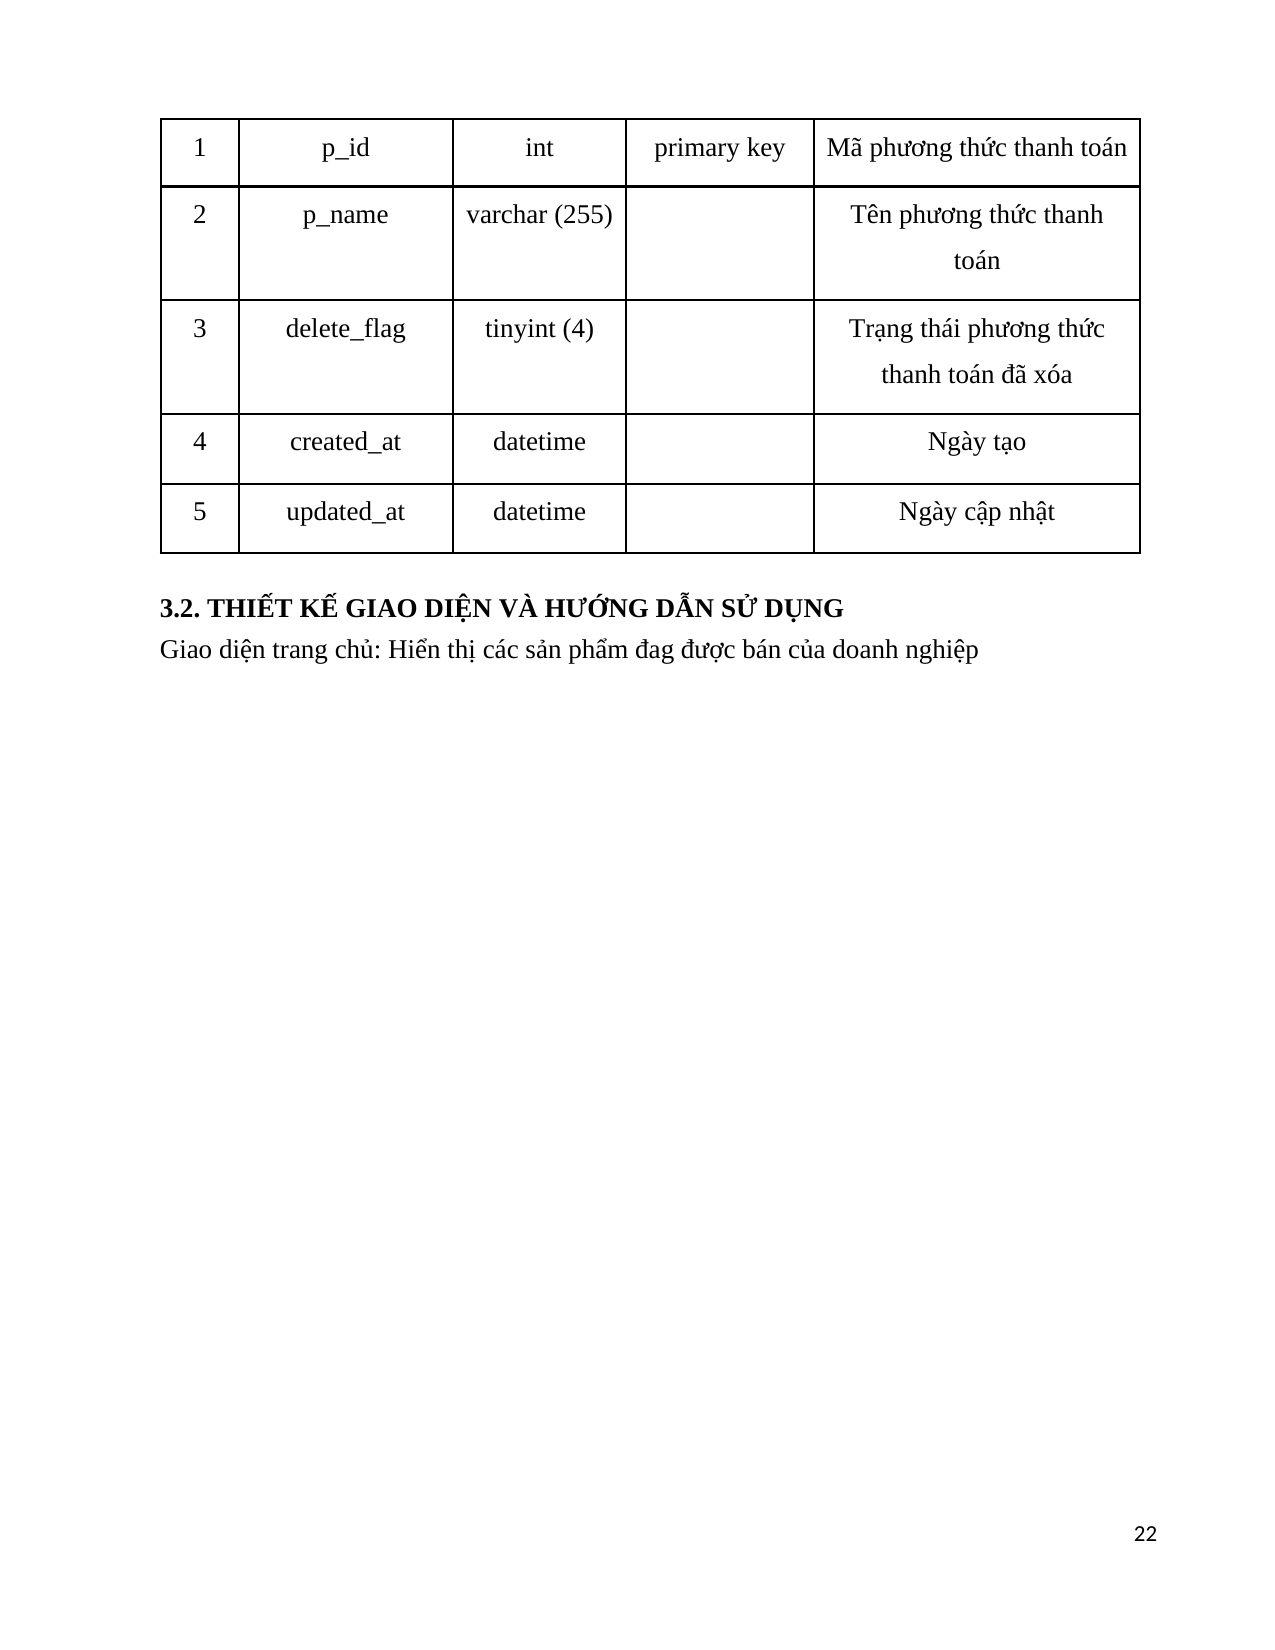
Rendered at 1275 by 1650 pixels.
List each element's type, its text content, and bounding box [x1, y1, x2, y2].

table_cell [627, 485, 813, 552]
table_cell Tên phương thức thanh toán [815, 188, 1139, 299]
table_cell Trạng thái phương thức thanh toán đã xóa [815, 301, 1139, 413]
table_cell delete_flag [240, 301, 452, 413]
table_cell p_id [240, 120, 452, 185]
table_cell 4 [162, 415, 238, 483]
table_cell Mã phương thức thanh toán [815, 120, 1139, 185]
table_cell datetime [454, 485, 625, 552]
table_cell datetime [454, 415, 625, 483]
table_cell [627, 301, 813, 413]
subtitle 3.2. THIẾT KẾ GIAO DIỆN VÀ HƯỚNG DẪN SỬ DỤNG [159, 592, 1157, 623]
table_cell 5 [162, 485, 238, 552]
table_cell updated_at [240, 485, 452, 552]
table_cell [627, 188, 813, 299]
table_cell 1 [162, 120, 238, 185]
table_cell int [454, 120, 625, 185]
table_cell primary key [627, 120, 813, 185]
text Giao diện trang chủ: Hiển thị các sản phẩm đag được bán của doanh nghiệp [159, 634, 1157, 665]
table_cell 3 [162, 301, 238, 413]
table_cell Ngày cập nhật [815, 485, 1139, 552]
table_cell varchar (255) [454, 188, 625, 299]
table_cell created_at [240, 415, 452, 483]
table_cell 2 [162, 188, 238, 299]
table_cell Ngày tạo [815, 415, 1139, 483]
table_cell p_name [240, 188, 452, 299]
table_cell tinyint (4) [454, 301, 625, 413]
table_cell [627, 415, 813, 483]
